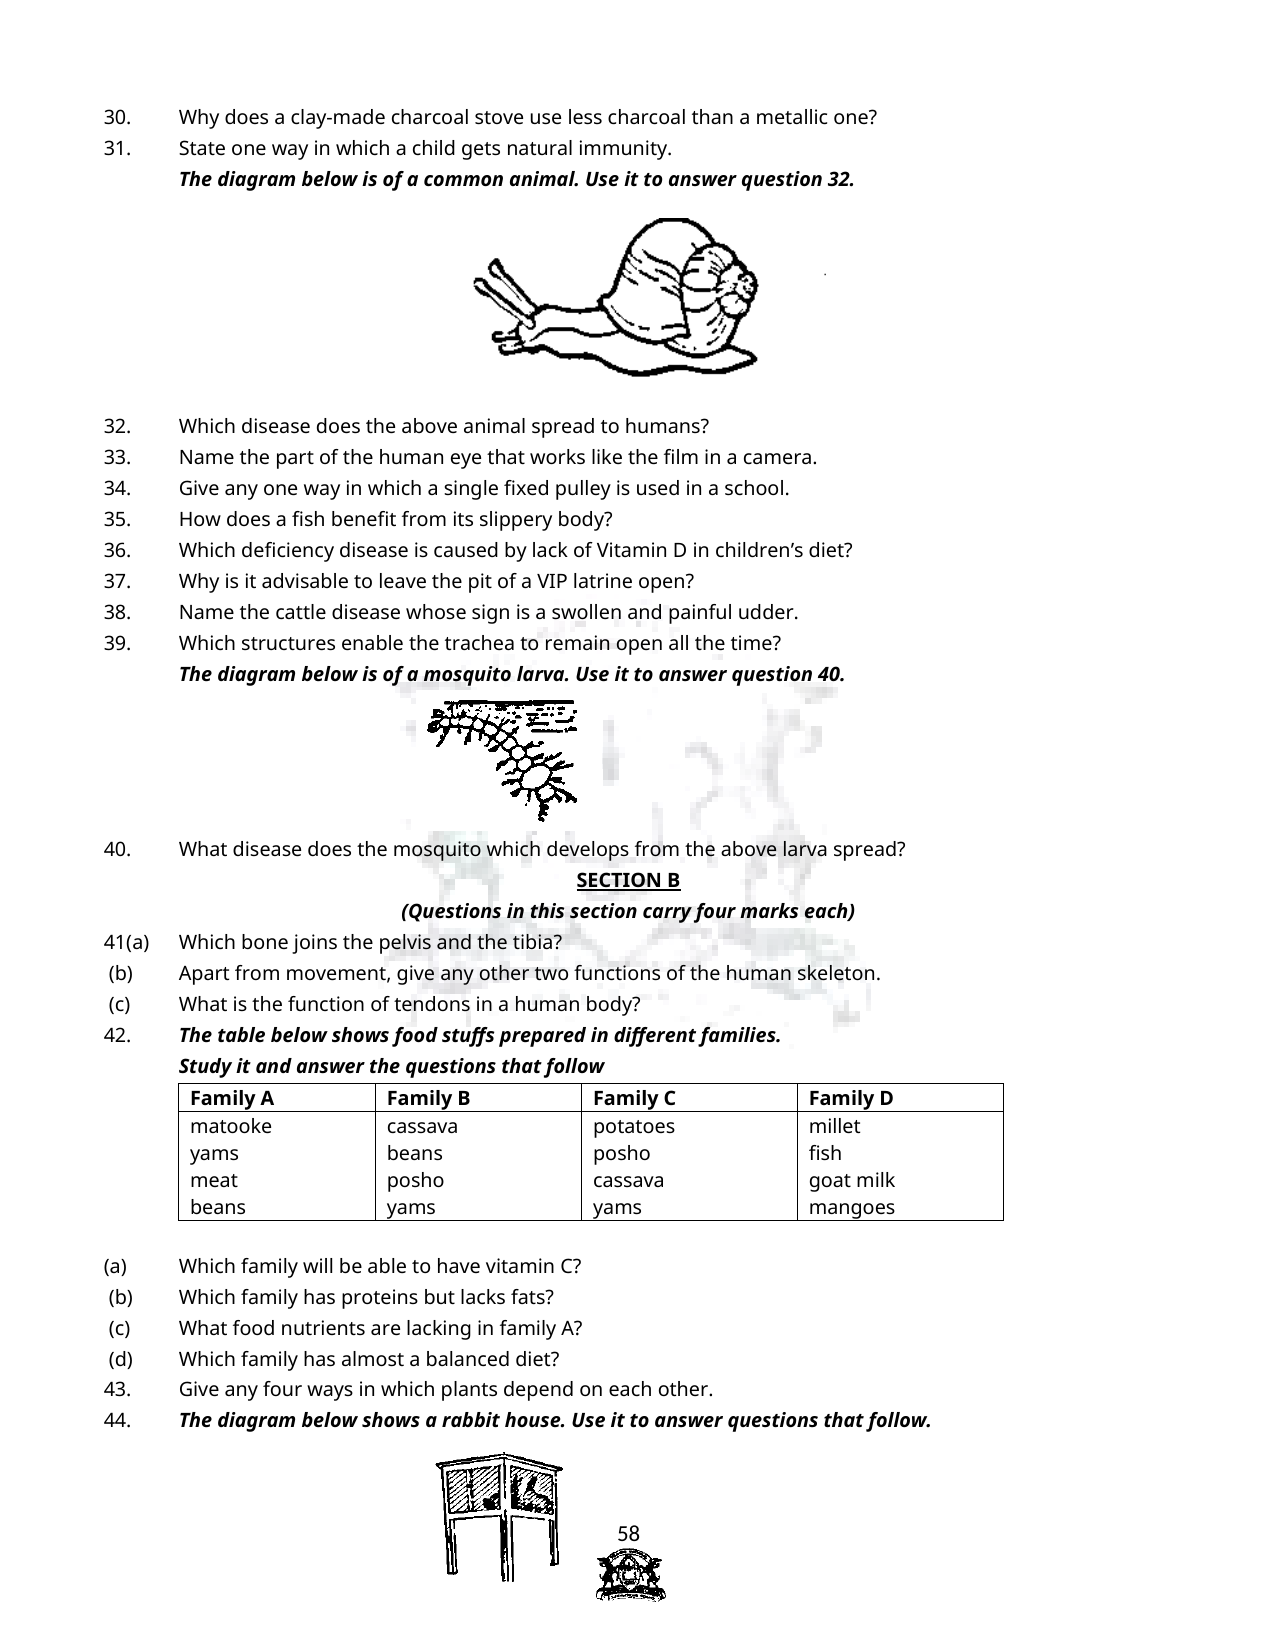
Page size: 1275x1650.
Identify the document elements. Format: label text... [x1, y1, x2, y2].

table_header Family B [376, 1084, 581, 1111]
text (Questions in this section carry four marks each) [103, 897, 1153, 924]
table_cell potatoes posho cassava yams [582, 1112, 797, 1220]
text (c) What food nutrients are lacking in family A? [103, 1314, 1153, 1341]
text 41(a) Which bone joins the pelvis and the tibia? [103, 928, 1153, 955]
text (a) Which family will be able to have vitamin C? [103, 1252, 1153, 1279]
text 31. State one way in which a child gets natural immunity. [103, 134, 1153, 161]
text 34. Give any one way in which a single fixed pulley is used in a school. [103, 474, 1153, 501]
table_cell millet fish goat milk mangoes [798, 1112, 1003, 1220]
text 30. Why does a clay-made charcoal stove use less charcoal than a metallic one? [103, 103, 1153, 130]
text 35. How does a fish benefit from its slippery body? [103, 505, 1153, 532]
text 44. The diagram below shows a rabbit house. Use it to answer questions that follow. [103, 1407, 1153, 1434]
table_header Family D [798, 1084, 1003, 1111]
text The diagram below is of a mosquito larva. Use it to answer question 40. [103, 660, 1153, 687]
table_header Family C [582, 1084, 797, 1111]
table_cell matooke yams meat beans [179, 1112, 375, 1220]
text 38. Name the cattle disease whose sign is a swollen and painful udder. [103, 598, 1153, 625]
text (d) Which family has almost a balanced diet? [103, 1345, 1153, 1372]
table_cell cassava beans posho yams [376, 1112, 581, 1220]
text 33. Name the part of the human eye that works like the film in a camera. [103, 443, 1153, 470]
text 37. Why is it advisable to leave the pit of a latrine open? [103, 567, 1153, 594]
text 43. Give any four ways in which plants depend on each other. [103, 1376, 1153, 1403]
text 36. Which deficiency disease is caused by lack of Vitamin D in children’s diet? [103, 536, 1153, 563]
text 32. Which disease does the above animal spread to humans? [103, 412, 1153, 439]
text The diagram below is of a common animal. Use it to answer question 32. [103, 165, 1153, 192]
text SECTION B [103, 866, 1153, 893]
text (b) Apart from movement, give any other two functions of the human skeleton. [103, 959, 1153, 986]
text (c) What is the function of tendons in a human body? [103, 990, 1153, 1017]
text 40. What disease does the mosquito which develops from the above larva spread? [103, 836, 1153, 862]
text 39. Which structures enable the trachea to remain open all the time? [103, 629, 1153, 656]
text 42. The table below shows food stuffs prepared in different families. [103, 1021, 1153, 1048]
text (b) Which family has proteins but lacks fats? [103, 1283, 1153, 1310]
text Study it and answer the questions that follow [103, 1052, 1153, 1079]
table_header Family A [179, 1084, 375, 1111]
